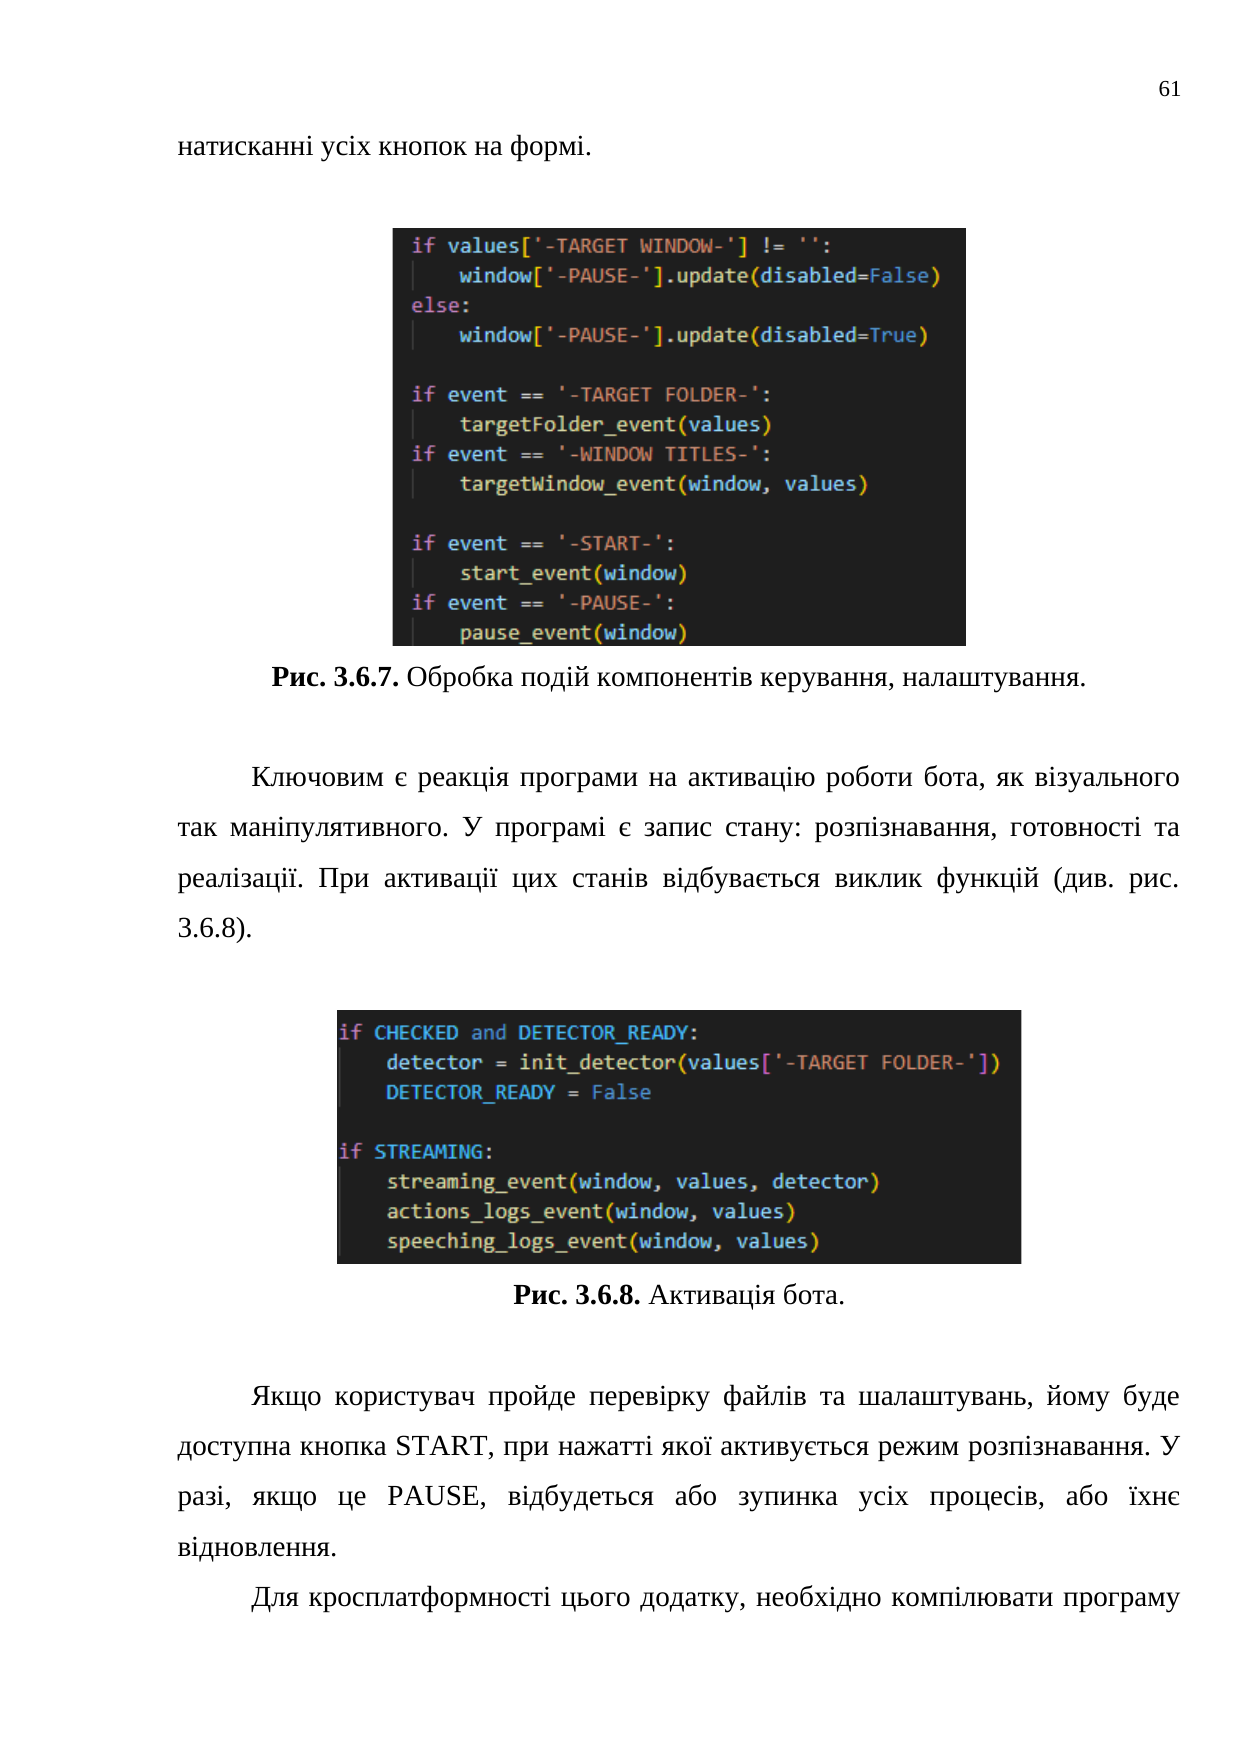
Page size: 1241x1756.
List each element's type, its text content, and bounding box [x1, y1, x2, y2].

text Рис. 3.6.8. Активація бота. [177, 1277, 1181, 1311]
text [177, 128, 1181, 161]
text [177, 1579, 1181, 1612]
text Якщо користувач пройде перевірку файлів та шалаштувань, йому буде доступна кнопка START, при нажатті якої активується режим розпізнавання. У разі, якщо це PAUSE, відбудеться або зупинка усіх процесів, або їхнє відновлення. [177, 1378, 1181, 1562]
text Ключовим є реакція програми на активацію роботи бота, як візуального так маніпулятивного. У програмі є запис стану: розпізнавання, готовності та реалізації. При активації цих станів відбувається виклик функцій (див. рис. 3.6.8). [177, 759, 1181, 944]
picture [337, 1010, 1022, 1264]
text Рис. 3.6.7. Обробка подій компонентів керування, налаштування. [177, 659, 1181, 692]
picture [392, 228, 966, 646]
